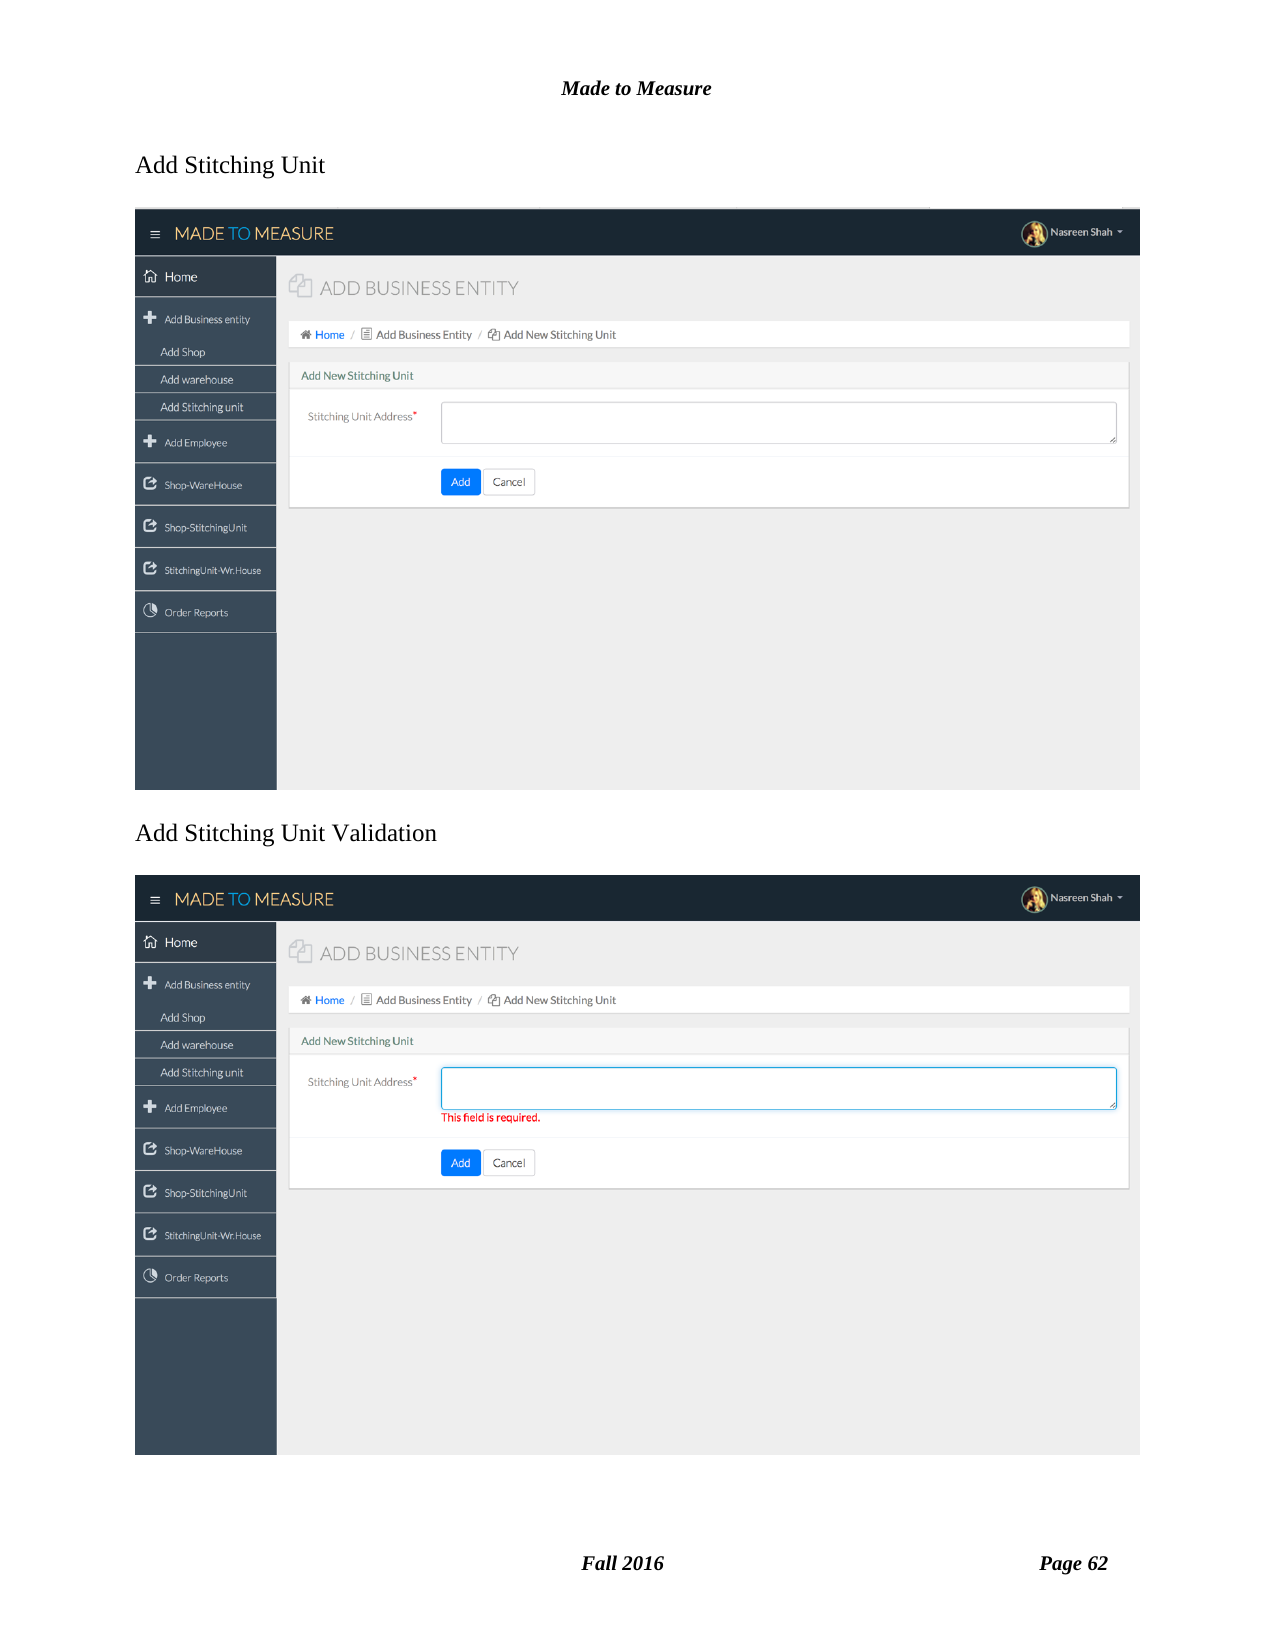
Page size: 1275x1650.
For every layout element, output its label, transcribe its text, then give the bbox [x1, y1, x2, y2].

picture [135, 207, 1140, 790]
text Add Stitching Unit Validation [135, 790, 1140, 847]
picture [135, 875, 1140, 1455]
text Add Stitching Unit [135, 150, 1140, 179]
